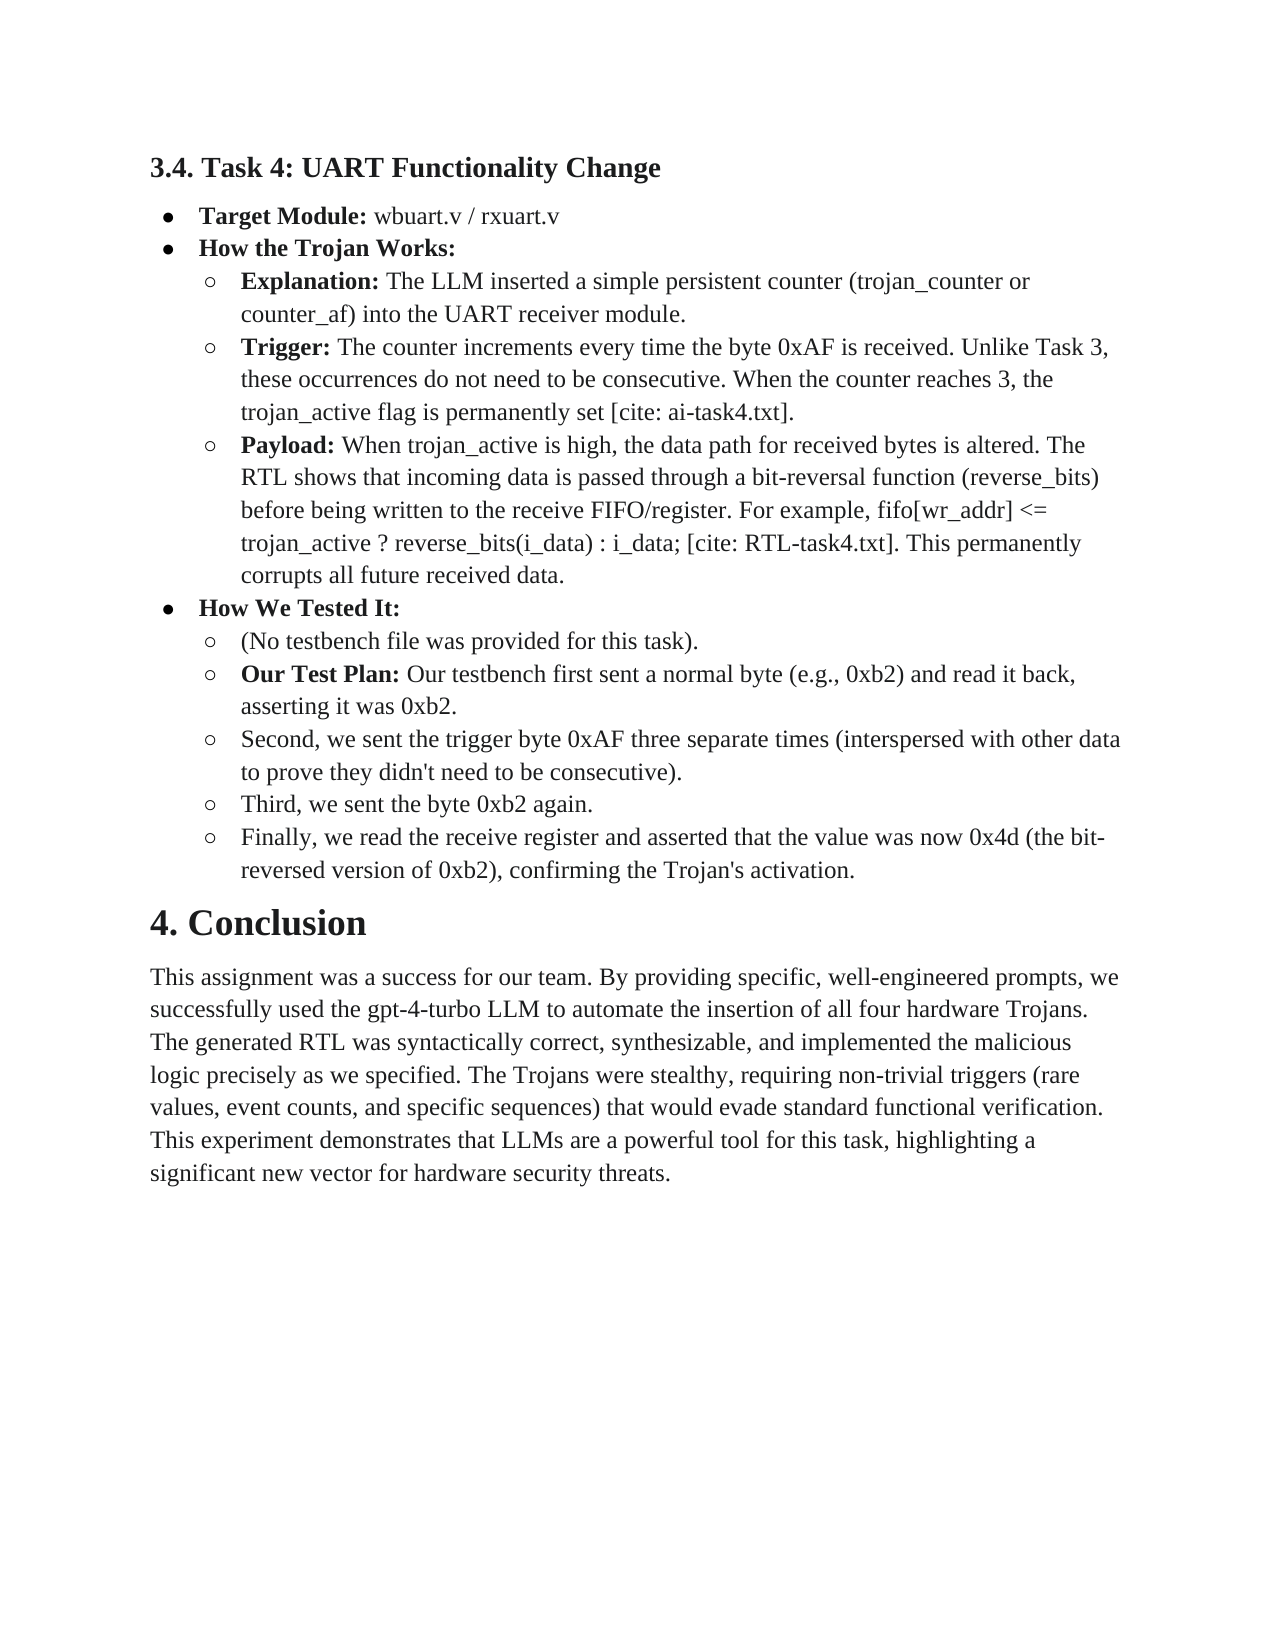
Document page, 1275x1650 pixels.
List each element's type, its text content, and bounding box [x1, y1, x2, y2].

list Target Module: wbuart.v / rxuart.v [161, 201, 1125, 229]
list Second, we sent the trigger byte 0xAF three separate times (interspersed with other data to prove they didn't need to be consecutive). [203, 724, 1125, 786]
list Our Test Plan: Our testbench first sent a normal byte (e.g., 0xb2) and read it back, asserting it was 0xb2. [203, 659, 1125, 720]
list Third, we sent the byte 0xb2 again. [203, 789, 1125, 818]
subtitle 4. Conclusion [150, 900, 1125, 943]
text This assignment was a success for our team. By providing specific, well-engineered prompts, we successfully used the gpt-4-turbo LLM to automate the insertion of all four hardware Trojans. The generated RTL was syntactically correct, synthesizable, and implemented the malicious logic precisely as we specified. The Trojans were stealthy, requiring non-trivial triggers (rare values, event counts, and specific sequences) that would evade standard functional verification. This experiment demonstrates that LLMs are a powerful tool for this task, highlighting a significant new vector for hardware security threats. [150, 962, 1125, 1187]
list Finally, we read the receive register and asserted that the value was now 0x4d (the bit-reversed version of 0xb2), confirming the Trojan's activation. [203, 822, 1125, 884]
list How the Trojan Works: [161, 233, 1125, 262]
subtitle 3.4. Task 4: UART Functionality Change [150, 150, 1125, 183]
list (No testbench file was provided for this task). [203, 626, 1125, 655]
list How We Tested It: [161, 593, 1125, 622]
list Explanation: The LLM inserted a simple persistent counter (trojan_counter or counter_af) into the UART receiver module. [203, 266, 1125, 328]
list Payload: When trojan_active is high, the data path for received bytes is altered. The RTL shows that incoming data is passed through a bit-reversal function (reverse_bits) before being written to the receive FIFO/register. For example, fifo[wr_addr] <= trojan_active ? reverse_bits(i_data) : i_data; [cite: RTL-task4.txt]. This permanently corrupts all future received data. [203, 430, 1125, 589]
list Trigger: The counter increments every time the byte 0xAF is received. Unlike Task 3, these occurrences do not need to be consecutive. When the counter reaches 3, the trojan_active flag is permanently set [cite: ai-task4.txt]. [203, 332, 1125, 426]
